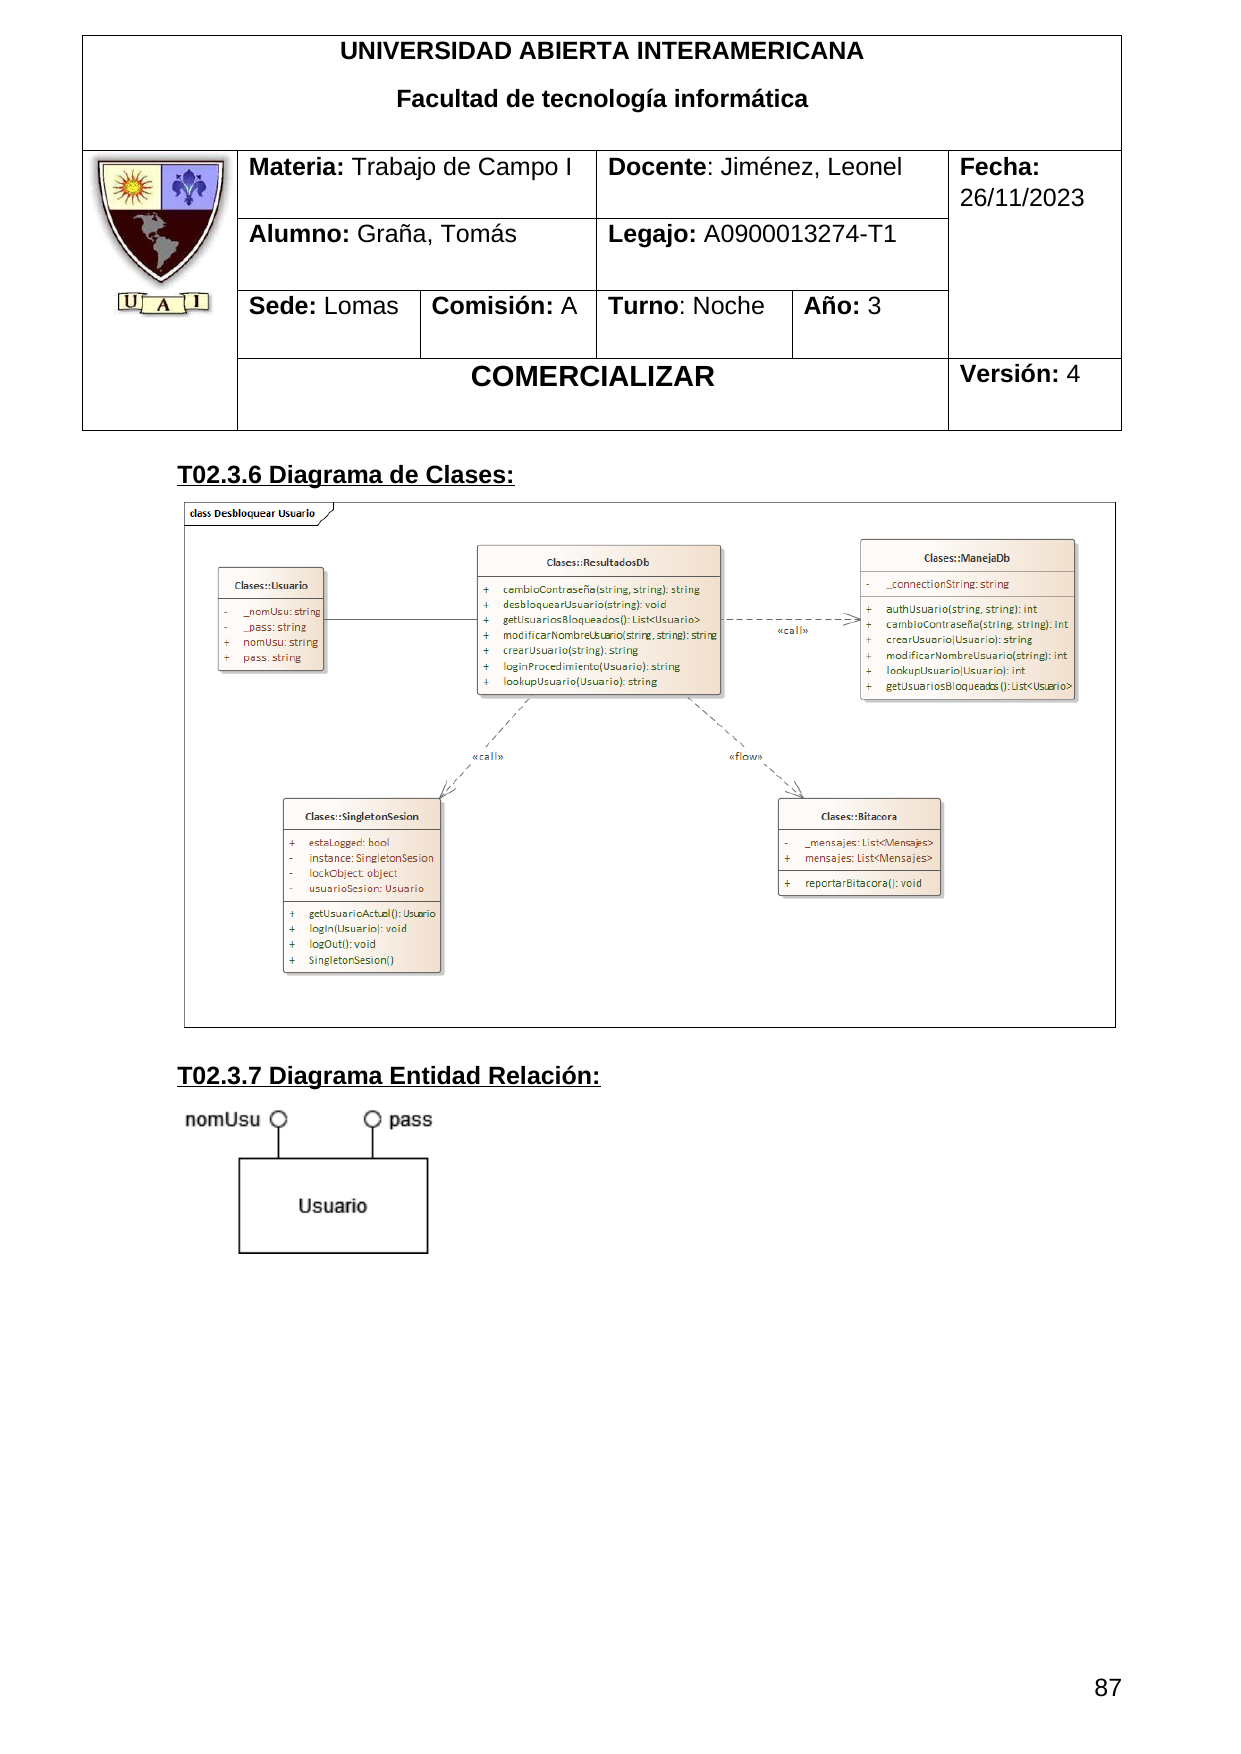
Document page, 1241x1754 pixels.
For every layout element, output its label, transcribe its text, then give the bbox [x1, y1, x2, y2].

subtitle T02.3.6 Diagrama de Clases: [177, 460, 1122, 488]
picture [177, 1096, 460, 1254]
subtitle T02.3.7 Diagrama Entidad Relación: [177, 1061, 1122, 1089]
picture [87, 151, 234, 320]
picture [177, 495, 1122, 1034]
